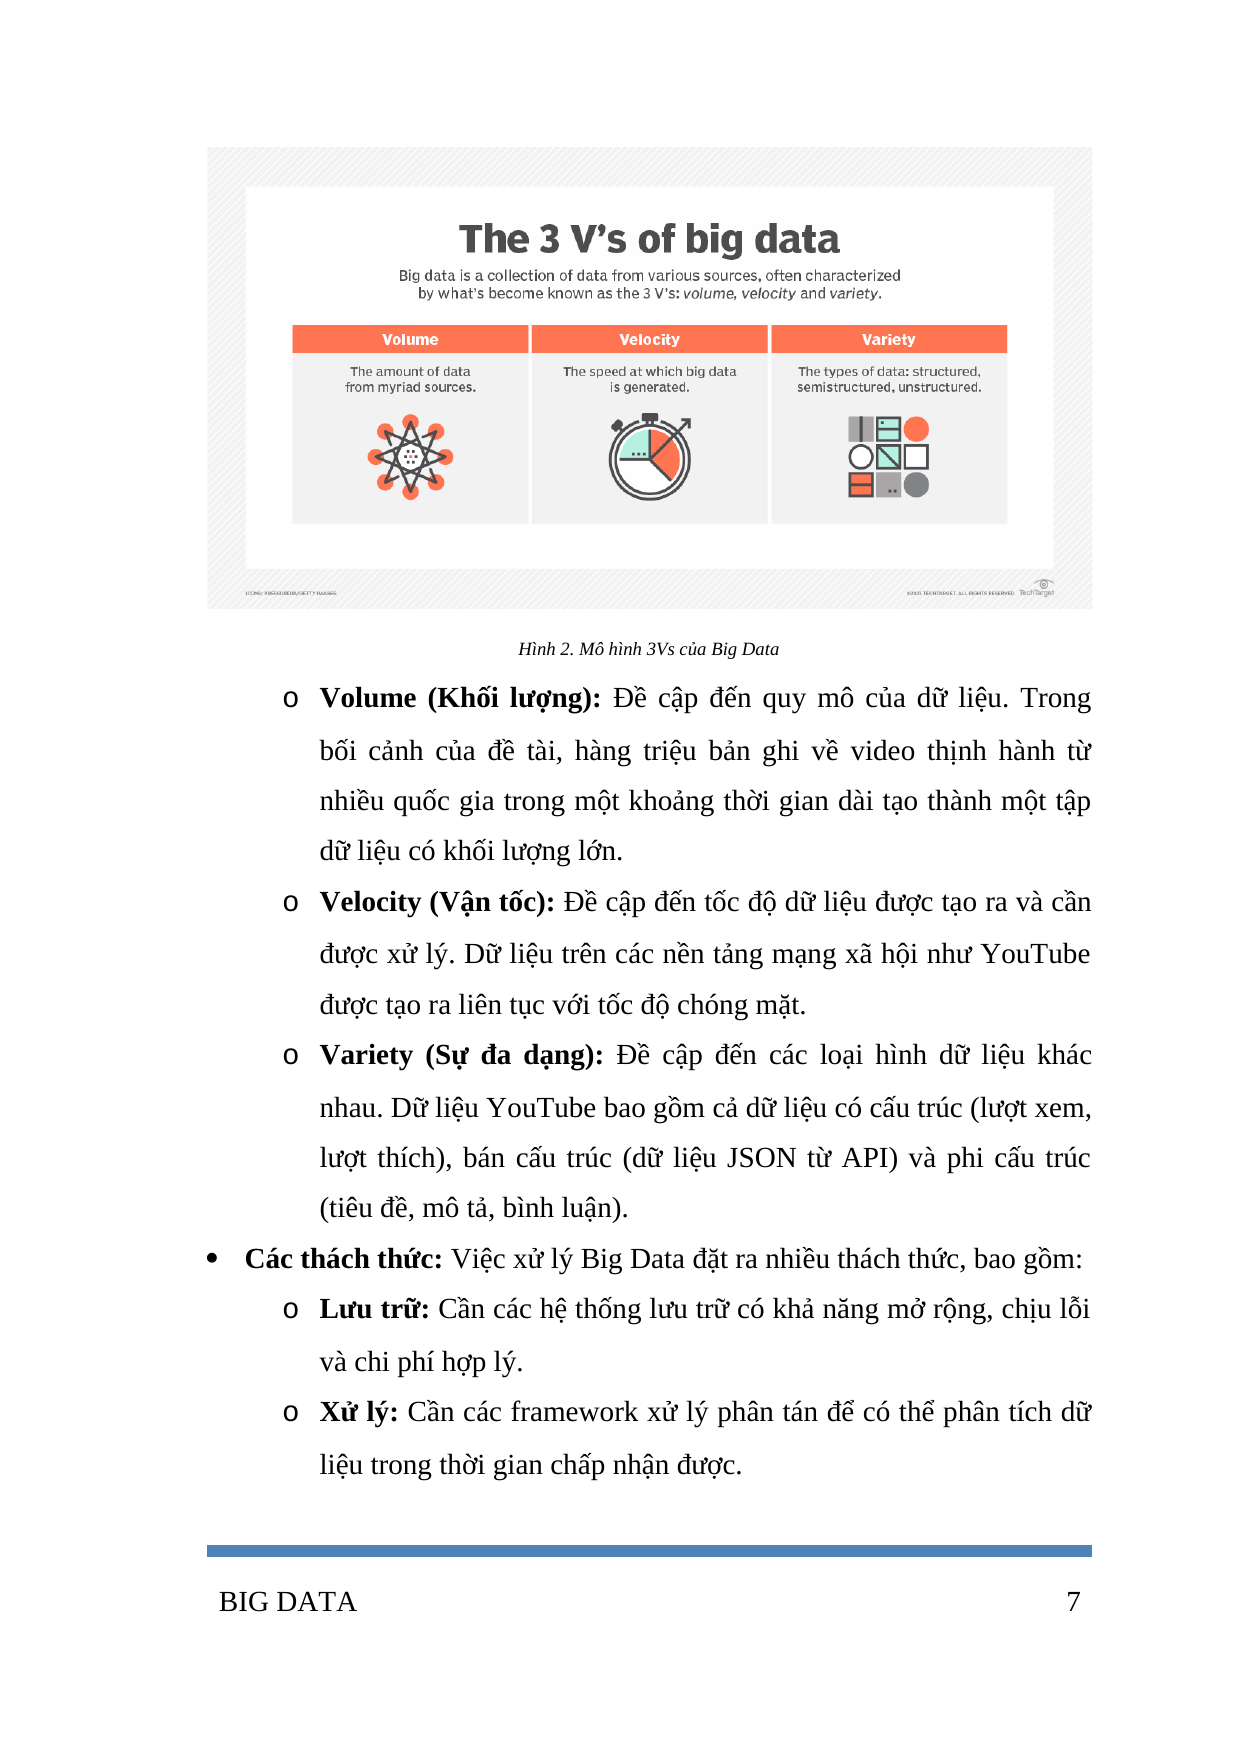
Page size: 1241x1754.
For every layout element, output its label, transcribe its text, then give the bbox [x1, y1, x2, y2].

list Các thách thức: Việc xử lý Big Data đặt ra nhiều thách thức, bao gồm: [207, 1241, 1092, 1274]
list Xử lý: Cần các framework xử lý phân tán để có thể phân tích dữ liệu trong thời gian chấp nhận được. [282, 1394, 1092, 1481]
list Volume (Khối lượng): Đề cập đến quy mô của dữ liệu. Trong bối cảnh của đề tài, hàng triệu bản ghi về video thịnh hành từ nhiều quốc gia trong một khoảng thời gian dài tạo thành một tập dữ liệu có khối lượng lớn. [282, 680, 1092, 867]
text Hình 2. Mô hình 3Vs của Big Data [207, 638, 1092, 659]
list Lưu trữ: Cần các hệ thống lưu trữ có khả năng mở rộng, chịu lỗi và chi phí hợp lý. [282, 1291, 1092, 1378]
picture [206, 147, 1093, 609]
list Variety (Sự đa dạng): Đề cập đến các loại hình dữ liệu khác nhau. Dữ liệu YouTube bao gồm cả dữ liệu có cấu trúc (lượt xem, lượt thích), bán cấu trúc (dữ liệu JSON từ API) và phi cấu trúc (tiêu đề, mô tả, bình luận). [282, 1037, 1092, 1224]
list Velocity (Vận tốc): Đề cập đến tốc độ dữ liệu được tạo ra và cần được xử lý. Dữ liệu trên các nền tảng mạng xã hội như YouTube được tạo ra liên tục với tốc độ chóng mặt. [282, 884, 1092, 1020]
